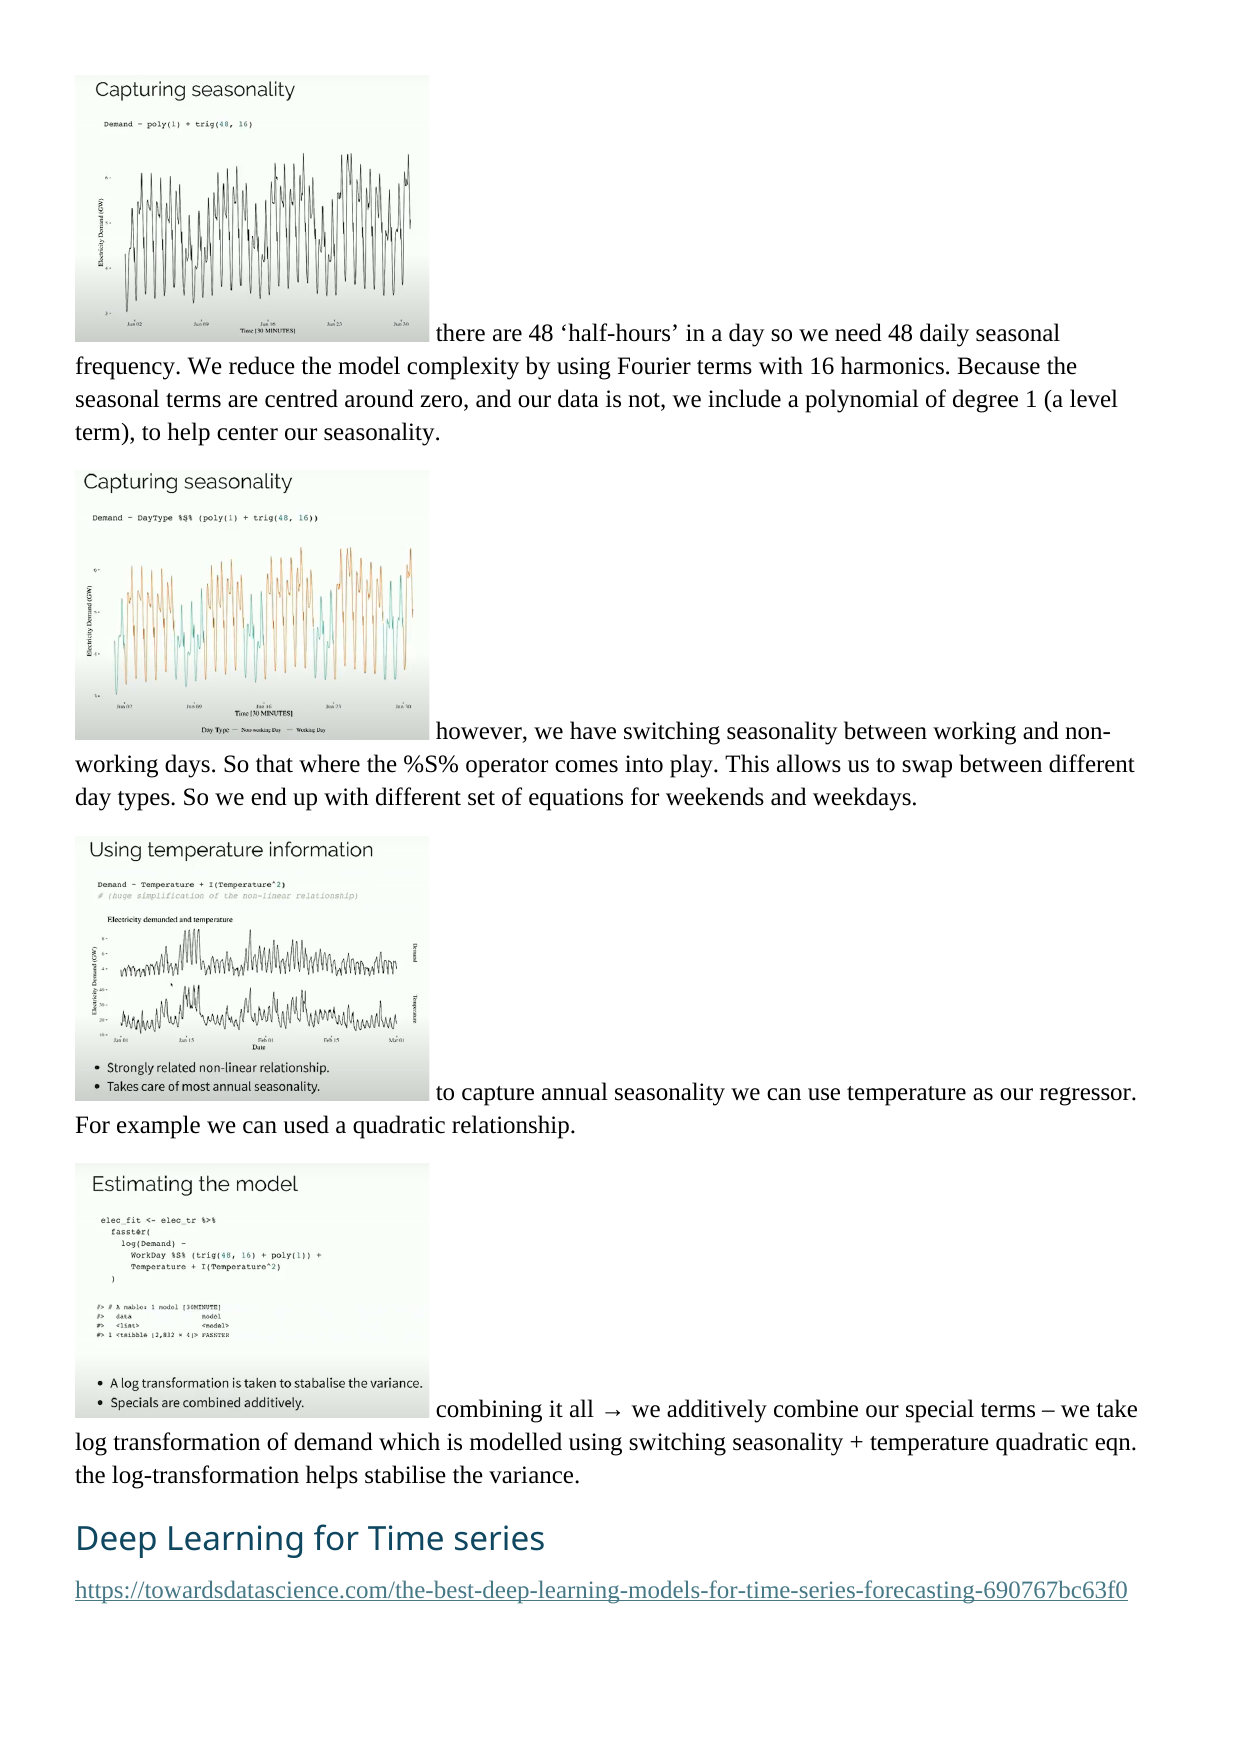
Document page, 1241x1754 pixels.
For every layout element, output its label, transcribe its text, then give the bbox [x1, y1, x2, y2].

picture [75, 470, 430, 740]
subtitle Deep Learning for Time series [75, 1514, 1165, 1560]
text https://towardsdatascience.com/the-best-deep-learning-models-for-time-series-forecasting-690767bc63f0 [75, 1575, 1165, 1604]
picture [75, 836, 430, 1101]
picture [75, 75, 430, 342]
picture [75, 1163, 430, 1418]
text there are 48 ‘half-hours’ in a day so we need 48 daily seasonal frequency. We reduce the model complexity by using Fourier terms with 16 harmonics. Because the seasonal terms are centred around zero, and our data is not, we include a polynomial of degree 1 (a level term), to help center our seasonality. [75, 75, 1165, 446]
